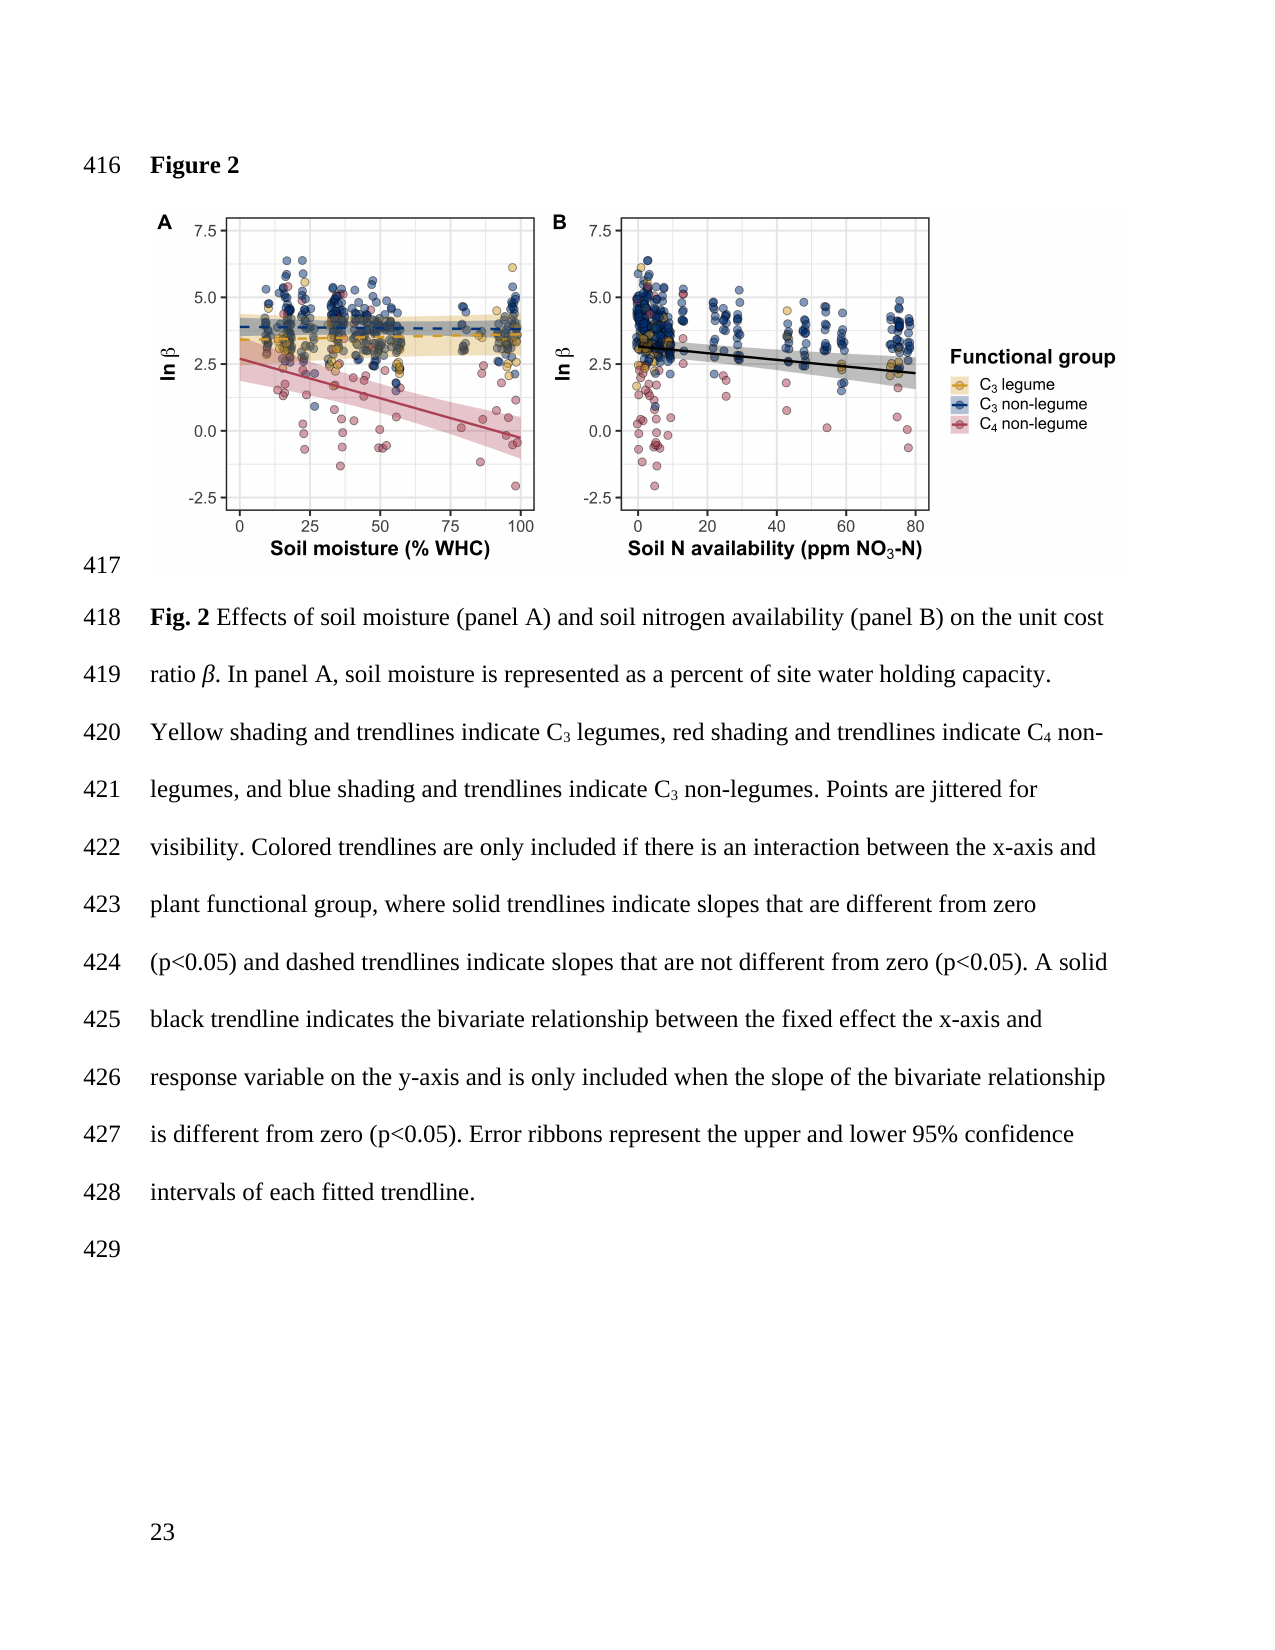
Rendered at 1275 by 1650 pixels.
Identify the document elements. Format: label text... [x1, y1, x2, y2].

picture [150, 207, 1125, 574]
text Fig. 2 Effects of soil moisture (panel A) and soil nitrogen availability (panel B) on the unit cost ratio β. In panel A, soil moisture is represented as a percent of site water holding capacity. Yellow shading and trendlines indicate C3 legumes, red shading and trendlines indicate C4 non-legumes, and blue shading and trendlines indicate C3 non-legumes. Points are jittered for visibility. Colored trendlines are only included if there is an interaction between the x-axis and plant functional group, where solid trendlines indicate slopes that are different from zero (p<0.05) and dashed trendlines indicate slopes that are not different from zero (p<0.05). A solid black trendline indicates the bivariate relationship between the fixed effect the x-axis and response variable on the y-axis and is only included when the slope of the bivariate relationship is different from zero (p<0.05). Error ribbons represent the upper and lower 95% confidence intervals of each fitted trendline. [150, 602, 1125, 1206]
text Figure 2 [150, 150, 1125, 179]
